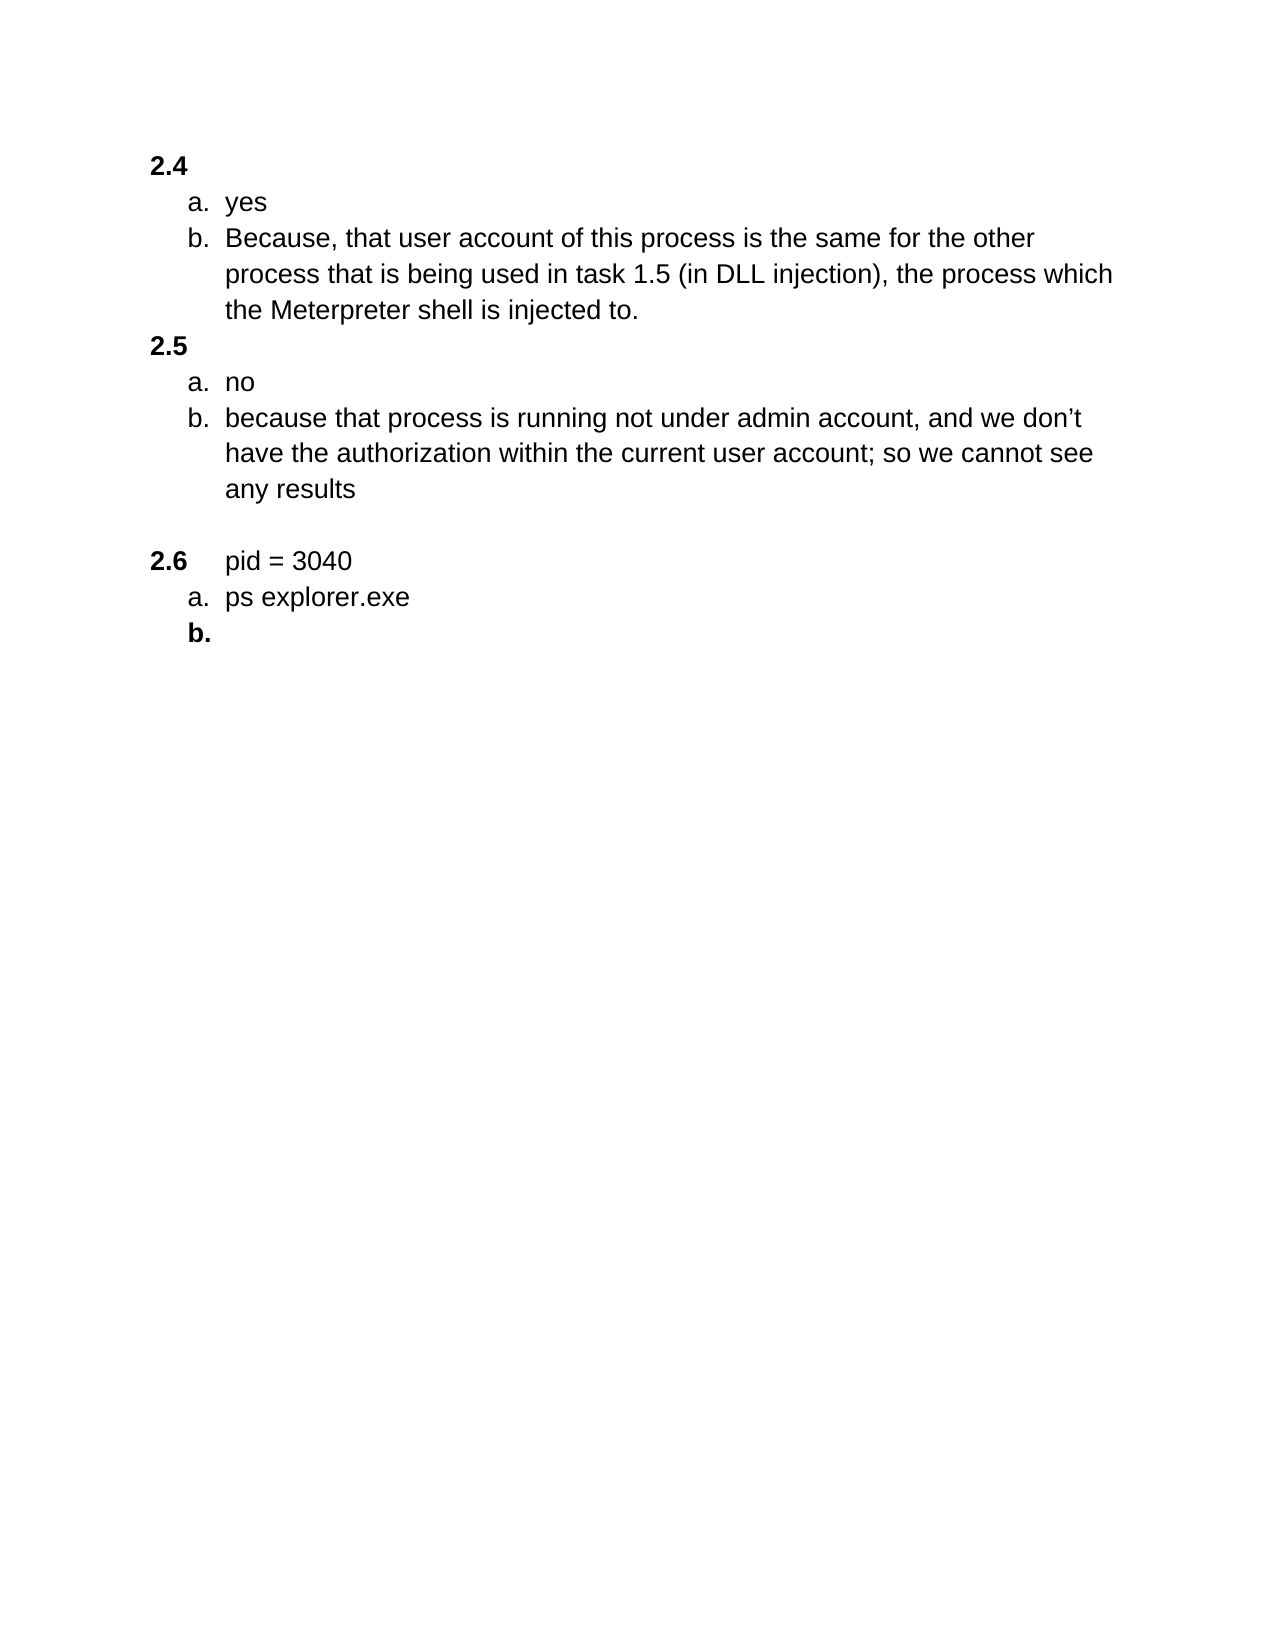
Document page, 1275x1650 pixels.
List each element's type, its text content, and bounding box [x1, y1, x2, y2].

list because that process is running not under admin account, and we don’t have the authorization within the current user account; so we cannot see any results [187, 402, 1125, 505]
list no [187, 366, 1125, 397]
list yes [187, 186, 1125, 217]
text 2.5 [150, 330, 1125, 361]
text 2.4 [150, 150, 1125, 181]
list Because, that user account of this process is the same for the other process that is being used in task 1.5 (in DLL injection), the process which the Meterpreter shell is injected to. [187, 222, 1125, 325]
list ps explorer.exe [187, 581, 1125, 612]
text 2.6 pid = 3040 [150, 545, 1125, 577]
